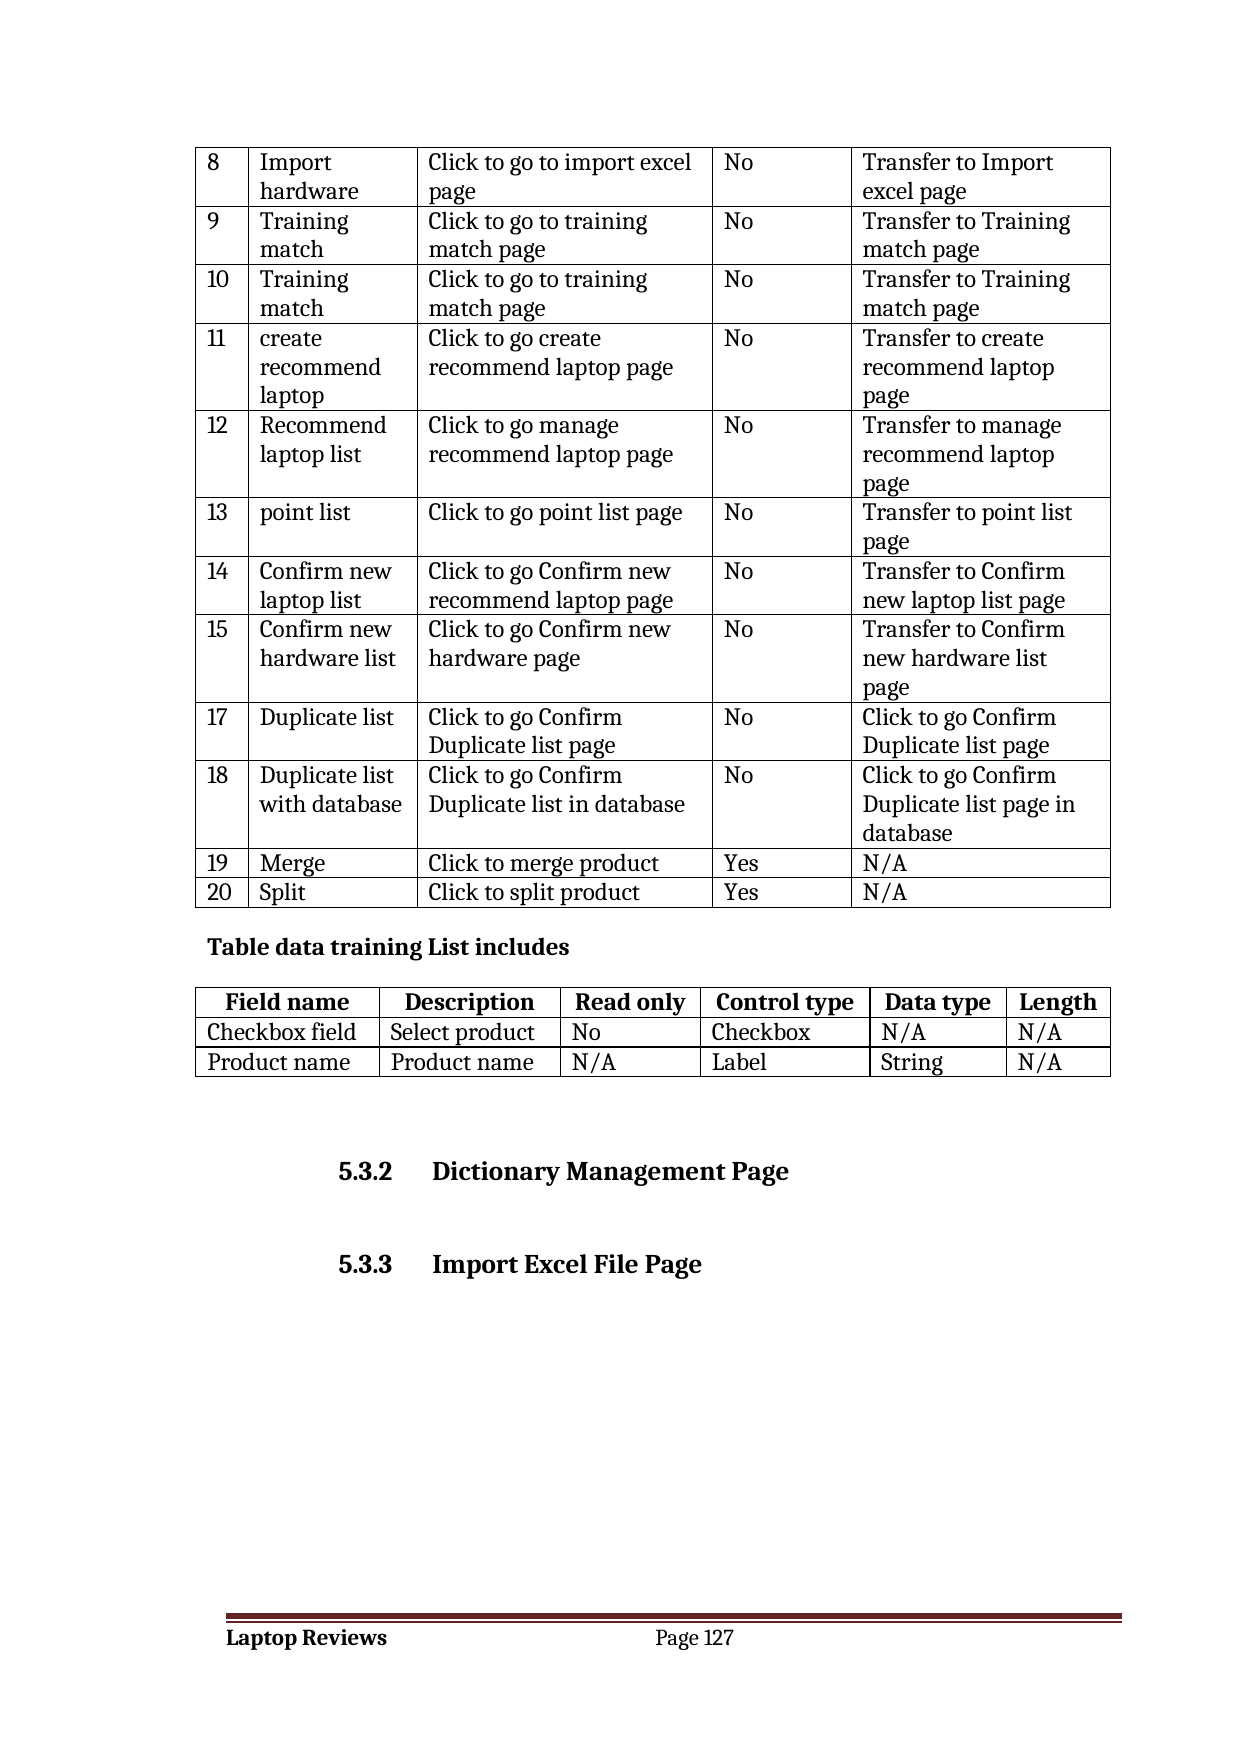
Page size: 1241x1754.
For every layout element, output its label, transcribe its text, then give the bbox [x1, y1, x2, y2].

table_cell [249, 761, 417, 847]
subtitle Import Excel File Page [338, 1249, 1122, 1280]
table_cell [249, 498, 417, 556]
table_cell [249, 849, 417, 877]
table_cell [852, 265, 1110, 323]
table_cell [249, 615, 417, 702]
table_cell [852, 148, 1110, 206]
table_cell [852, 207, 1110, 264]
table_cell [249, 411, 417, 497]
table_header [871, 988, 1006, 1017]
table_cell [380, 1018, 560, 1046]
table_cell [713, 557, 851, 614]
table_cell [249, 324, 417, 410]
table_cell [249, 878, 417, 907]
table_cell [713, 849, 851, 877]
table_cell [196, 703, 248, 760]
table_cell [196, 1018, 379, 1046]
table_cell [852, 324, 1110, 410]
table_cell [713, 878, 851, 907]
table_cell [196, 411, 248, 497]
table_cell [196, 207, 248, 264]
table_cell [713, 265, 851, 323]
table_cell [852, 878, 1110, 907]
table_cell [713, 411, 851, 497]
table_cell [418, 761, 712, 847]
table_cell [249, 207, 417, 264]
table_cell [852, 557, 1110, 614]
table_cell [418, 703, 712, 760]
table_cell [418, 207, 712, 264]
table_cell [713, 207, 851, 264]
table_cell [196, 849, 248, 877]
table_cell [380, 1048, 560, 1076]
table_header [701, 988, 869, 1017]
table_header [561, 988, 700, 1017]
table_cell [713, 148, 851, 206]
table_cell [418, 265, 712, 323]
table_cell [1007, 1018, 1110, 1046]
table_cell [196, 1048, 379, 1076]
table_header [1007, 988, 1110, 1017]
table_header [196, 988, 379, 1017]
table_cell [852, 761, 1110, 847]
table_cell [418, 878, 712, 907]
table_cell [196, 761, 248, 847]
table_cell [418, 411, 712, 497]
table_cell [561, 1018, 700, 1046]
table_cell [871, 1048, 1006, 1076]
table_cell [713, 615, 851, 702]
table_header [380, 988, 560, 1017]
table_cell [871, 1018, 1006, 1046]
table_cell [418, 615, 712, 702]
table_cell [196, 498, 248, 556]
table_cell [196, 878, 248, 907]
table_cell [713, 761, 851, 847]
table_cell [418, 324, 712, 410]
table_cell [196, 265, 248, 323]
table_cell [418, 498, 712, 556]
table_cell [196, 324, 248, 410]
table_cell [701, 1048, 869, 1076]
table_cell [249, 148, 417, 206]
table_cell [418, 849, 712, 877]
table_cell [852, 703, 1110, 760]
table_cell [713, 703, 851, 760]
subtitle Dictionary Management Page [338, 1156, 1122, 1187]
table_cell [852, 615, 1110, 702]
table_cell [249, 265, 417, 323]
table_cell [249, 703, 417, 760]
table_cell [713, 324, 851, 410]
text Table data training List includes [207, 933, 1122, 962]
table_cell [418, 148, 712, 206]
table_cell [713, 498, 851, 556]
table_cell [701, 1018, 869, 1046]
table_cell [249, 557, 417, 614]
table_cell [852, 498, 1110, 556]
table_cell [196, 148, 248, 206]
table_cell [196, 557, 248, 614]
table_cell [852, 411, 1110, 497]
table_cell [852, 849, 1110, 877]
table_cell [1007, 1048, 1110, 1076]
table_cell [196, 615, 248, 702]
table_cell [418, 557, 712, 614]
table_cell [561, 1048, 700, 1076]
